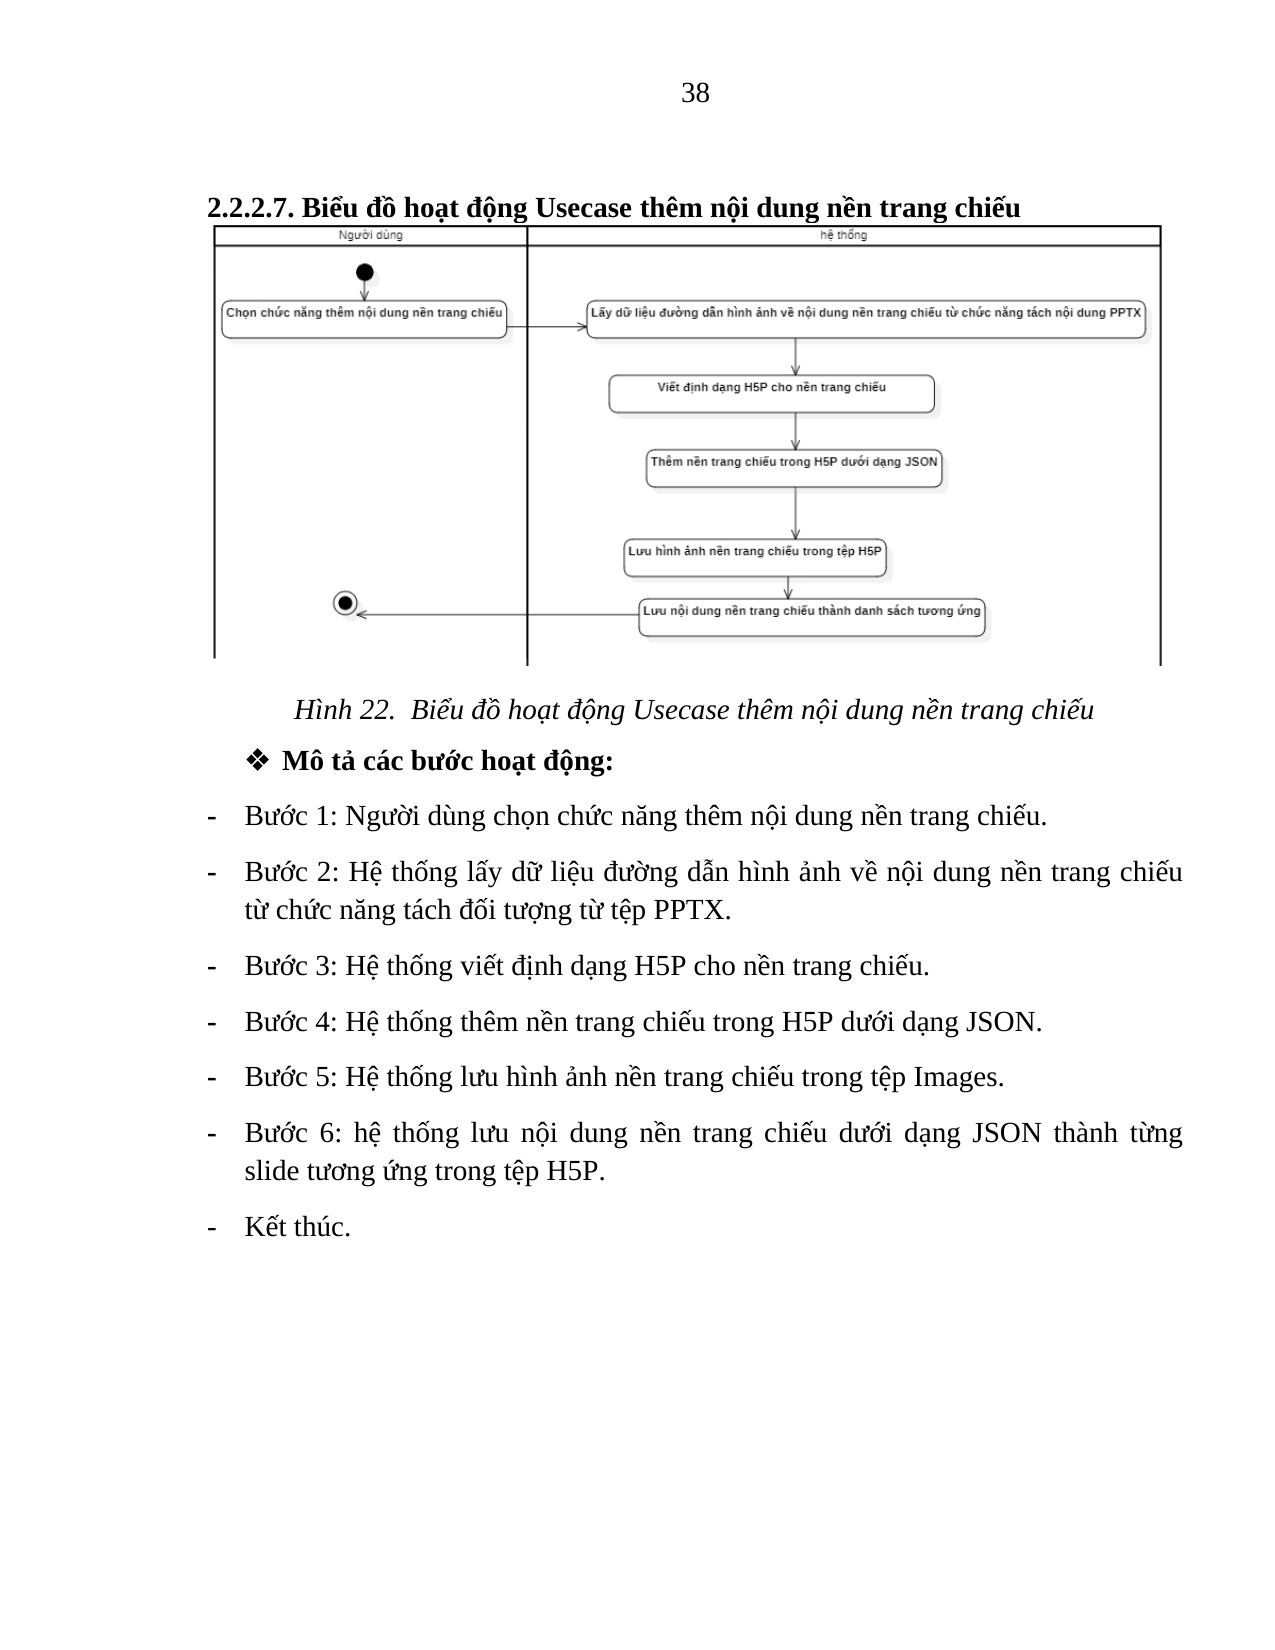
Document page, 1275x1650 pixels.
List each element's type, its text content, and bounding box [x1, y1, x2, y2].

list Mô tả các bước hoạt động: [244, 743, 1184, 776]
list Bước 5: Hệ thống lưu hình ảnh nền trang chiếu trong tệp Images. [207, 1059, 1184, 1093]
list Kết thúc. [207, 1209, 1184, 1243]
subtitle 2.2.2.7. Biểu đồ hoạt động Usecase thêm nội dung nền trang chiếu [207, 190, 1184, 224]
list Bước 1: Người dùng chọn chức năng thêm nội dung nền trang chiếu. [207, 798, 1184, 832]
list Bước 3: Hệ thống viết định dạng H5P cho nền trang chiếu. [207, 948, 1184, 982]
list Bước 4: Hệ thống thêm nền trang chiếu trong H5P dưới dạng JSON. [207, 1004, 1184, 1037]
list Bước 6: hệ thống lưu nội dung nền trang chiếu dưới dạng JSON thành từng slide tương ứng trong tệp H5P. [207, 1115, 1184, 1187]
list Bước 2: Hệ thống lấy dữ liệu đường dẫn hình ảnh về nội dung nền trang chiếu từ chức năng tách đối tượng từ tệp PPTX. [207, 854, 1184, 926]
text Hình 22. Biểu đồ hoạt động Usecase thêm nội dung nền trang chiếu [207, 692, 1184, 726]
picture [206, 223, 1167, 666]
